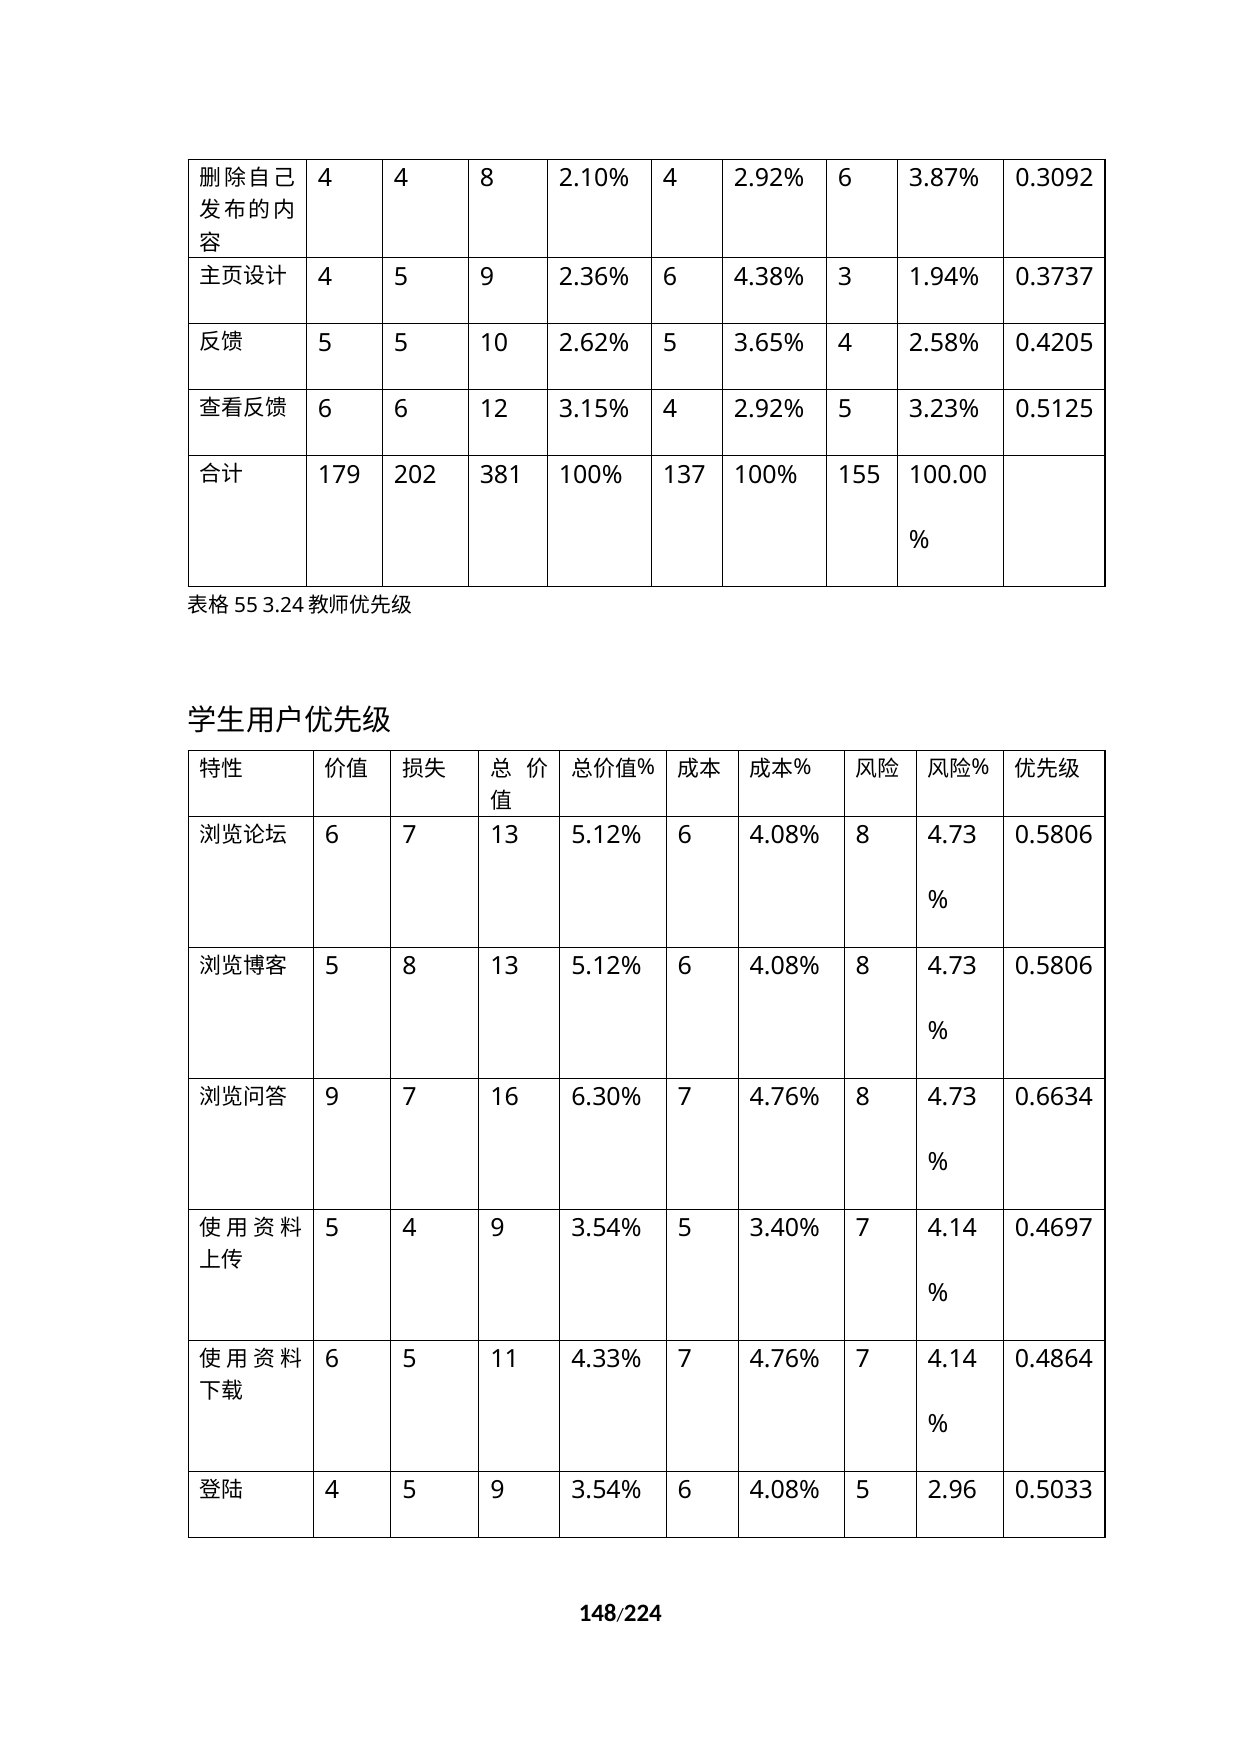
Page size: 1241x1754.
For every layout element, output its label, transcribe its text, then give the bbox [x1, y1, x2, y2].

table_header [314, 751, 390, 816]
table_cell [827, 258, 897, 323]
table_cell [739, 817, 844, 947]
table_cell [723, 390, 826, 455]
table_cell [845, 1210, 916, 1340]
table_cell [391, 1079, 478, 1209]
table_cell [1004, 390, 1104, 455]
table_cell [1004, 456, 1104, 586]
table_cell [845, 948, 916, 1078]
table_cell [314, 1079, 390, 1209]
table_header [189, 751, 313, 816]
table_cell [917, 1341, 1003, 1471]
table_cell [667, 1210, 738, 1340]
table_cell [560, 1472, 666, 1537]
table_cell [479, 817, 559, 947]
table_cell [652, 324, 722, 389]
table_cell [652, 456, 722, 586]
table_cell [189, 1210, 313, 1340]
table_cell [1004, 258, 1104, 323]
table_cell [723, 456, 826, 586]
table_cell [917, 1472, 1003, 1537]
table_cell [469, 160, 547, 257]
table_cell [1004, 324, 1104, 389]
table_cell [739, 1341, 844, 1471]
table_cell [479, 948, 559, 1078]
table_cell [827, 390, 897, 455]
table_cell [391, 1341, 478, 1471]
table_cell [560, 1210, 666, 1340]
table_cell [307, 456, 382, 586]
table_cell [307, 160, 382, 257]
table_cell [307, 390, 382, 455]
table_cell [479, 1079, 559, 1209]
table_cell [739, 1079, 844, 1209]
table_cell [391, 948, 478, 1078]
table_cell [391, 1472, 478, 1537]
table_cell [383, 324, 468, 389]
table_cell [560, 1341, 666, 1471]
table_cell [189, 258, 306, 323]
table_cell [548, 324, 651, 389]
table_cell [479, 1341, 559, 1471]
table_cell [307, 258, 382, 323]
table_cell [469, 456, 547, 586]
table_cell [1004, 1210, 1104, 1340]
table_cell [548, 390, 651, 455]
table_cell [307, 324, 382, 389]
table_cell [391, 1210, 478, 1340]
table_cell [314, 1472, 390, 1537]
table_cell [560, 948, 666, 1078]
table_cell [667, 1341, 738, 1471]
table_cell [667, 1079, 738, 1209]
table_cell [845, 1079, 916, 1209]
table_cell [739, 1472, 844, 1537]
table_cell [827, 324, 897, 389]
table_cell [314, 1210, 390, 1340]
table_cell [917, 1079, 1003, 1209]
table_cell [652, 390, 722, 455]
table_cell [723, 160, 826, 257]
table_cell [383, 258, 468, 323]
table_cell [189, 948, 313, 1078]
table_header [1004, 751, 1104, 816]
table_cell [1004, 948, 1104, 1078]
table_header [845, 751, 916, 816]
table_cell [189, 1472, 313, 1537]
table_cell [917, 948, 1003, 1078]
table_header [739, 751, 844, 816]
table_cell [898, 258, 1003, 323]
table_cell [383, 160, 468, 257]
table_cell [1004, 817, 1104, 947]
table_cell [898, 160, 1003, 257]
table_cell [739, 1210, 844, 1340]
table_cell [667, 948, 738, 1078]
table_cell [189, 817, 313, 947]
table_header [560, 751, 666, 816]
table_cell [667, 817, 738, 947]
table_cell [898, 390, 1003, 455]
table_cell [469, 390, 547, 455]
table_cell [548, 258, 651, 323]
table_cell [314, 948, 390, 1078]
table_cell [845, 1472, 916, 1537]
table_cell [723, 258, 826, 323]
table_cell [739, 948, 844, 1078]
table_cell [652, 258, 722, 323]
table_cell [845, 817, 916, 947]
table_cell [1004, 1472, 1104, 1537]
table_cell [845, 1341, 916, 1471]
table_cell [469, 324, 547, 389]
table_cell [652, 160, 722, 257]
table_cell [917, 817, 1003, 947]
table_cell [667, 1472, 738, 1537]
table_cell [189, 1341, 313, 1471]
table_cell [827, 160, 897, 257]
text 学生用户优先级 [187, 685, 994, 750]
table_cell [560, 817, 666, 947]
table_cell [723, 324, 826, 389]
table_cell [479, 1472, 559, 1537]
text 表格 55 3.24教师优先级 [187, 587, 1053, 620]
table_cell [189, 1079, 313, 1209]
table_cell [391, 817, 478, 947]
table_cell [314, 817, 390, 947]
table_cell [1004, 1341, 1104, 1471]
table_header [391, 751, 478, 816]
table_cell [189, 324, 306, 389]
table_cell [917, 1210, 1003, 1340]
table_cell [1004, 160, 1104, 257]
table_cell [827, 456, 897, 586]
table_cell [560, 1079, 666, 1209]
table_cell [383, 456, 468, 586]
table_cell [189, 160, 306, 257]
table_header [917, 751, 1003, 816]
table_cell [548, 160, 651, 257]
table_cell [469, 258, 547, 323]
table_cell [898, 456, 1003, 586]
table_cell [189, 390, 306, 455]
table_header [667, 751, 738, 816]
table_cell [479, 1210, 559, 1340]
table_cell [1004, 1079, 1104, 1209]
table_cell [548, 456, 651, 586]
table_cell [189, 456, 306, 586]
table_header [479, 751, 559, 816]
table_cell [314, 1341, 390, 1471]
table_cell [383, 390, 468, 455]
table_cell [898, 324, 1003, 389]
